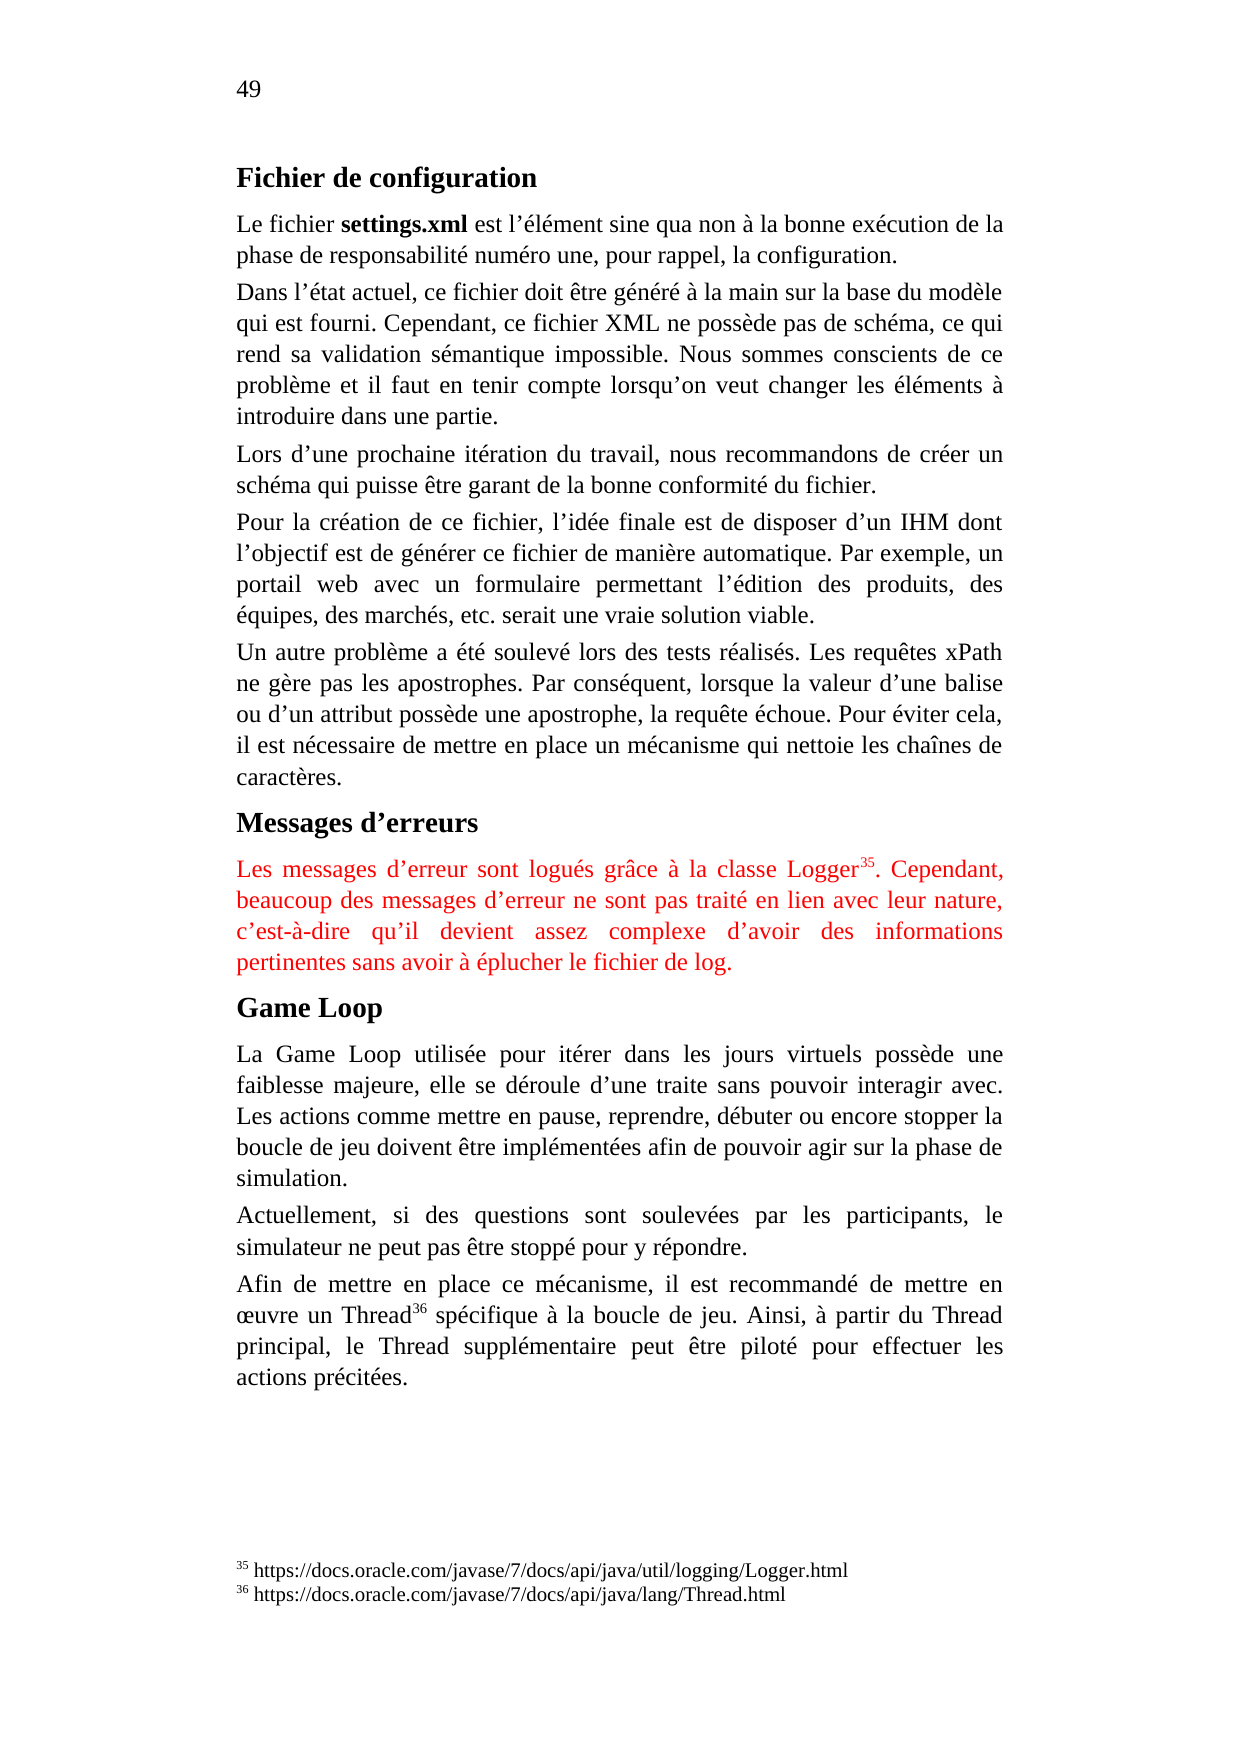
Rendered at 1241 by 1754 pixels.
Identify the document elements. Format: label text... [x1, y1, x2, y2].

text Game Loop [236, 990, 1004, 1024]
text La Game Loop utilisée pour itérer dans les jours virtuels possède une faiblesse majeure, elle se déroule d’une traite sans pouvoir interagir avec. Les actions comme mettre en pause, reprendre, débuter ou encore stopper la boucle de jeu doivent être implémentées afin de pouvoir agir sur la phase de simulation. [236, 1039, 1004, 1192]
text Dans l’état actuel, ce fichier doit être généré à la main sur la base du modèle qui est fourni. Cependant, ce fichier XML ne possède pas de schéma, ce qui rend sa validation sémantique impossible. Nous sommes conscients de ce problème et il faut en tenir compte lorsqu’on veut changer les éléments à introduire dans une partie. [236, 277, 1004, 430]
text Lors d’une prochaine itération du travail, nous recommandons de créer un schéma qui puisse être garant de la bonne conformité du fichier. [236, 439, 1004, 498]
text Actuellement, si des questions sont soulevées par les participants, le simulateur ne peut pas être stoppé pour y répondre. [236, 1201, 1004, 1260]
text Pour la création de ce fichier, l’idée finale est de disposer d’un IHM dont l’objectif est de générer ce fichier de manière automatique. Par exemple, un portail web avec un formulaire permettant l’édition des produits, des équipes, des marchés, etc. serait une vraie solution viable. [236, 507, 1004, 629]
text Les messages d’erreur sont logués grâce à la classe Logger. Cependant, beaucoup des messages d’erreur ne sont pas traité en lien avec leur nature, c’est-à-dire qu’il devient assez complexe d’avoir des informations pertinentes sans avoir à éplucher le fichier de log. [236, 854, 1004, 976]
text Afin de mettre en place ce mécanisme, il est recommandé de mettre en œuvre un Thread spécifique à la boucle de jeu. Ainsi, à partir du Thread principal, le Thread supplémentaire peut être piloté pour effectuer les actions précitées. [236, 1269, 1004, 1391]
text Messages d’erreurs [236, 805, 1004, 839]
text Le fichier settings.xml est l’élément sine qua non à la bonne exécution de la phase de responsabilité numéro une, pour rappel, la configuration. [236, 209, 1004, 269]
text Un autre problème a été soulevé lors des tests réalisés. Les requêtes xPath ne gère pas les apostrophes. Par conséquent, lorsque la valeur d’une balise ou d’un attribut possède une apostrophe, la requête échoue. Pour éviter cela, il est nécessaire de mettre en place un mécanisme qui nettoie les chaînes de caractères. [236, 637, 1004, 790]
text Fichier de configuration [236, 160, 1004, 194]
